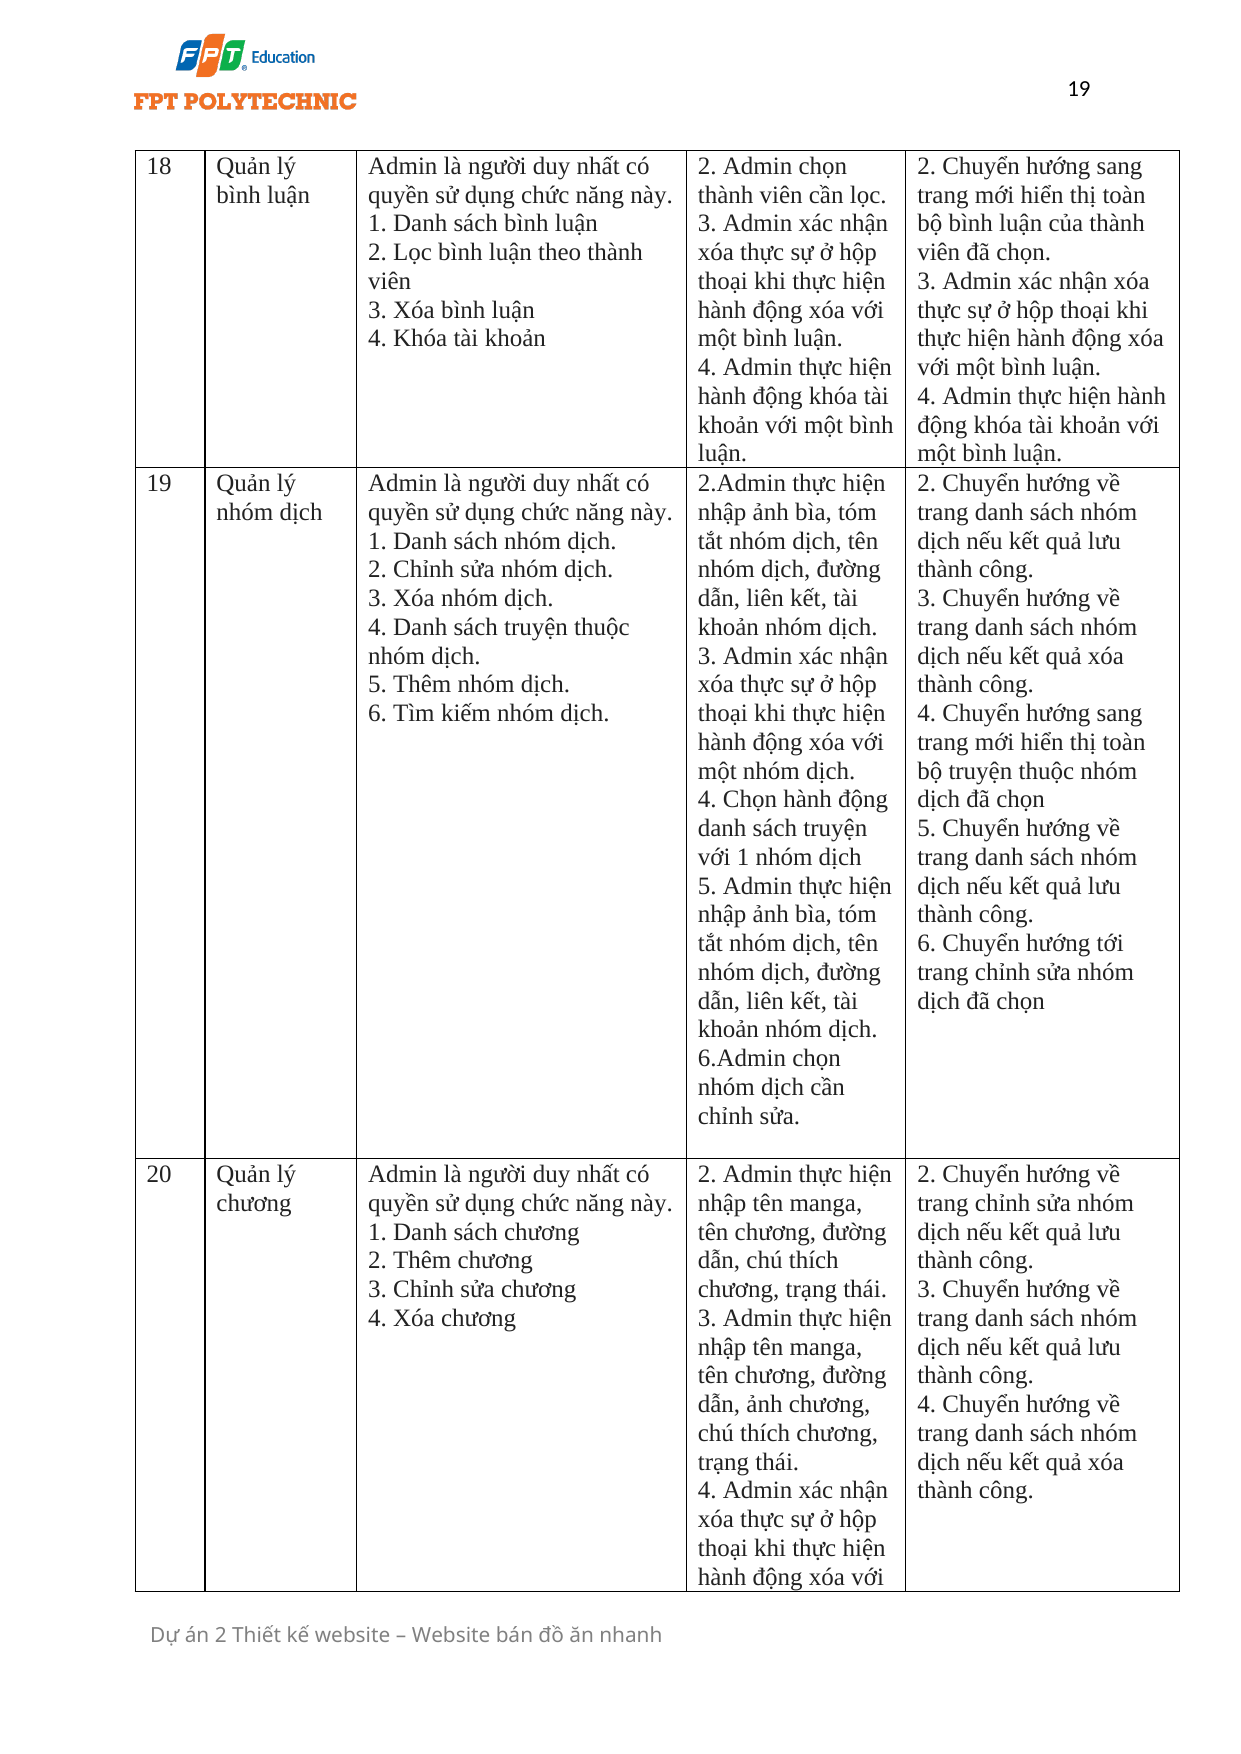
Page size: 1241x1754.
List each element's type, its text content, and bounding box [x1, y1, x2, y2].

table_cell 2. Chuyển hướng về trang danh sách nhóm dịch nếu kết quả lưu thành công. 3. Chuyển hướng về trang danh sách nhóm dịch nếu kết quả xóa thành công. 4. Chuyển hướng sang trang mới hiển thị toàn bộ truyện thuộc nhóm dịch đã chọn 5. Chuyển hướng về trang danh sách nhóm dịch nếu kết quả lưu thành công. 6. Chuyển hướng tới trang chỉnh sửa nhóm dịch đã chọn [906, 468, 1179, 1158]
table_cell Admin là người duy nhất có quyền sử dụng chức năng này. 1. Danh sách nhóm dịch. 2. Chỉnh sửa nhóm dịch. 3. Xóa nhóm dịch. 4. Danh sách truyện thuộc nhóm dịch. 5. Thêm nhóm dịch. 6. Tìm kiếm nhóm dịch. [357, 468, 686, 1158]
table_header Quản lý bình luận [206, 151, 356, 467]
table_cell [357, 1159, 686, 1591]
table_cell Quản lý chương [206, 1159, 356, 1591]
table_header 2. Admin chọn thành viên cần lọc. 3. Admin xác nhận xóa thực sự ở hộp thoại khi thực hiện hành động xóa với một bình luận. 4. Admin thực hiện hành động khóa tài khoản với một bình luận. [687, 151, 905, 467]
table_cell 20 [136, 1159, 204, 1591]
table_header Admin là người duy nhất có quyền sử dụng chức năng này. 1. Danh sách bình luận 2. Lọc bình luận theo thành viên 3. Xóa bình luận 4. Khóa tài khoản [357, 151, 686, 467]
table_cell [906, 1159, 1179, 1591]
picture [126, 26, 364, 117]
table_header 2. Chuyển hướng sang trang mới hiển thị toàn bộ bình luận của thành viên đã chọn. 3. Admin xác nhận xóa thực sự ở hộp thoại khi thực hiện hành động xóa với một bình luận. 4. Admin thực hiện hành động khóa tài khoản với một bình luận. [906, 151, 1179, 467]
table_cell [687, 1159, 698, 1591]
table_cell 19 [136, 468, 204, 1158]
table_cell Quản lý nhóm dịch [206, 468, 356, 1158]
table_header 18 [136, 151, 204, 467]
table_cell 2.Admin thực hiện nhập ảnh bìa, tóm tắt nhóm dịch, tên nhóm dịch, đường dẫn, liên kết, tài khoản nhóm dịch. 3. Admin xác nhận xóa thực sự ở hộp thoại khi thực hiện hành động xóa với một nhóm dịch. 4. Chọn hành động danh sách truyện với 1 nhóm dịch 5. Admin thực hiện nhập ảnh bìa, tóm tắt nhóm dịch, tên nhóm dịch, đường dẫn, liên kết, tài khoản nhóm dịch. 6.Admin chọn nhóm dịch cần chỉnh sửa. [687, 468, 905, 1158]
